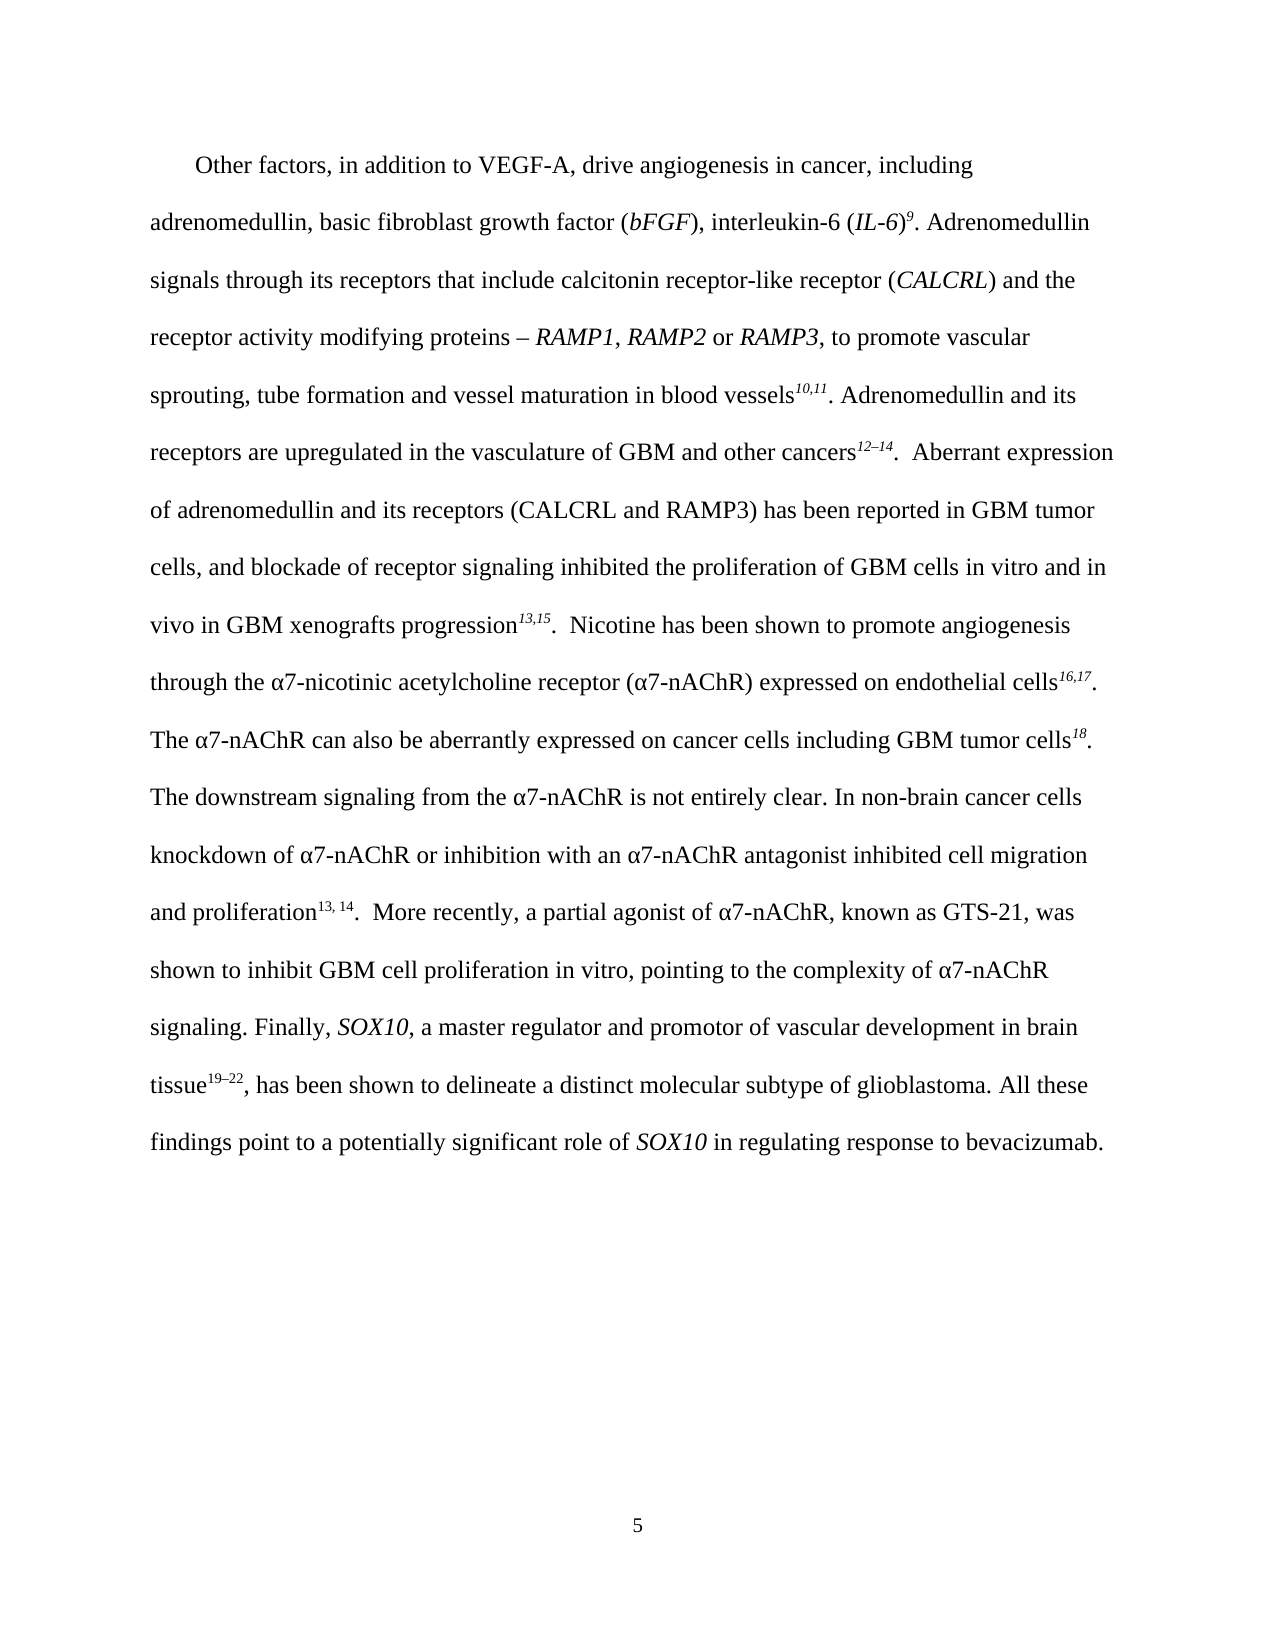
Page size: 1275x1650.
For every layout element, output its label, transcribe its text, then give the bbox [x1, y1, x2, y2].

subtitle Other factors, in addition to VEGF-A, drive angiogenesis in cancer, including adrenomedullin, basic fibroblast growth factor (bFGF), interleukin-6 (IL-6)9. Adrenomedullin signals through its receptors that include calcitonin receptor-like receptor (CALCRL) and the receptor activity modifying proteins – RAMP1, RAMP2 or RAMP3, to promote vascular sprouting, tube formation and vessel maturation in blood vessels10,11. Adrenomedullin and its receptors are upregulated in the vasculature of GBM and other cancers12–14. Aberrant expression of adrenomedullin and its receptors (CALCRL and RAMP3) has been reported in GBM tumor cells, and blockade of receptor signaling inhibited the proliferation of GBM cells in vitro and in vivo in GBM xenografts progression13,15. Nicotine has been shown to promote angiogenesis through the α7-nicotinic acetylcholine receptor (α7-nAChR) expressed on endothelial cells16,17. The α7-nAChR can also be aberrantly expressed on cancer cells including GBM tumor cells18. The downstream signaling from the α7-nAChR is not entirely clear. In non-brain cancer cells knockdown of α7-nAChR or inhibition with an α7-nAChR antagonist inhibited cell migration and proliferation13, 14. More recently, a partial agonist of α7-nAChR, known as GTS-21, was shown to inhibit GBM cell proliferation in vitro, pointing to the complexity of α7-nAChR signaling. Finally, SOX10, a master regulator and promotor of vascular development in brain tissue19–22, has been shown to delineate a distinct molecular subtype of glioblastoma. All these findings point to a potentially significant role of SOX10 in regulating response to bevacizumab. [150, 150, 1125, 1156]
